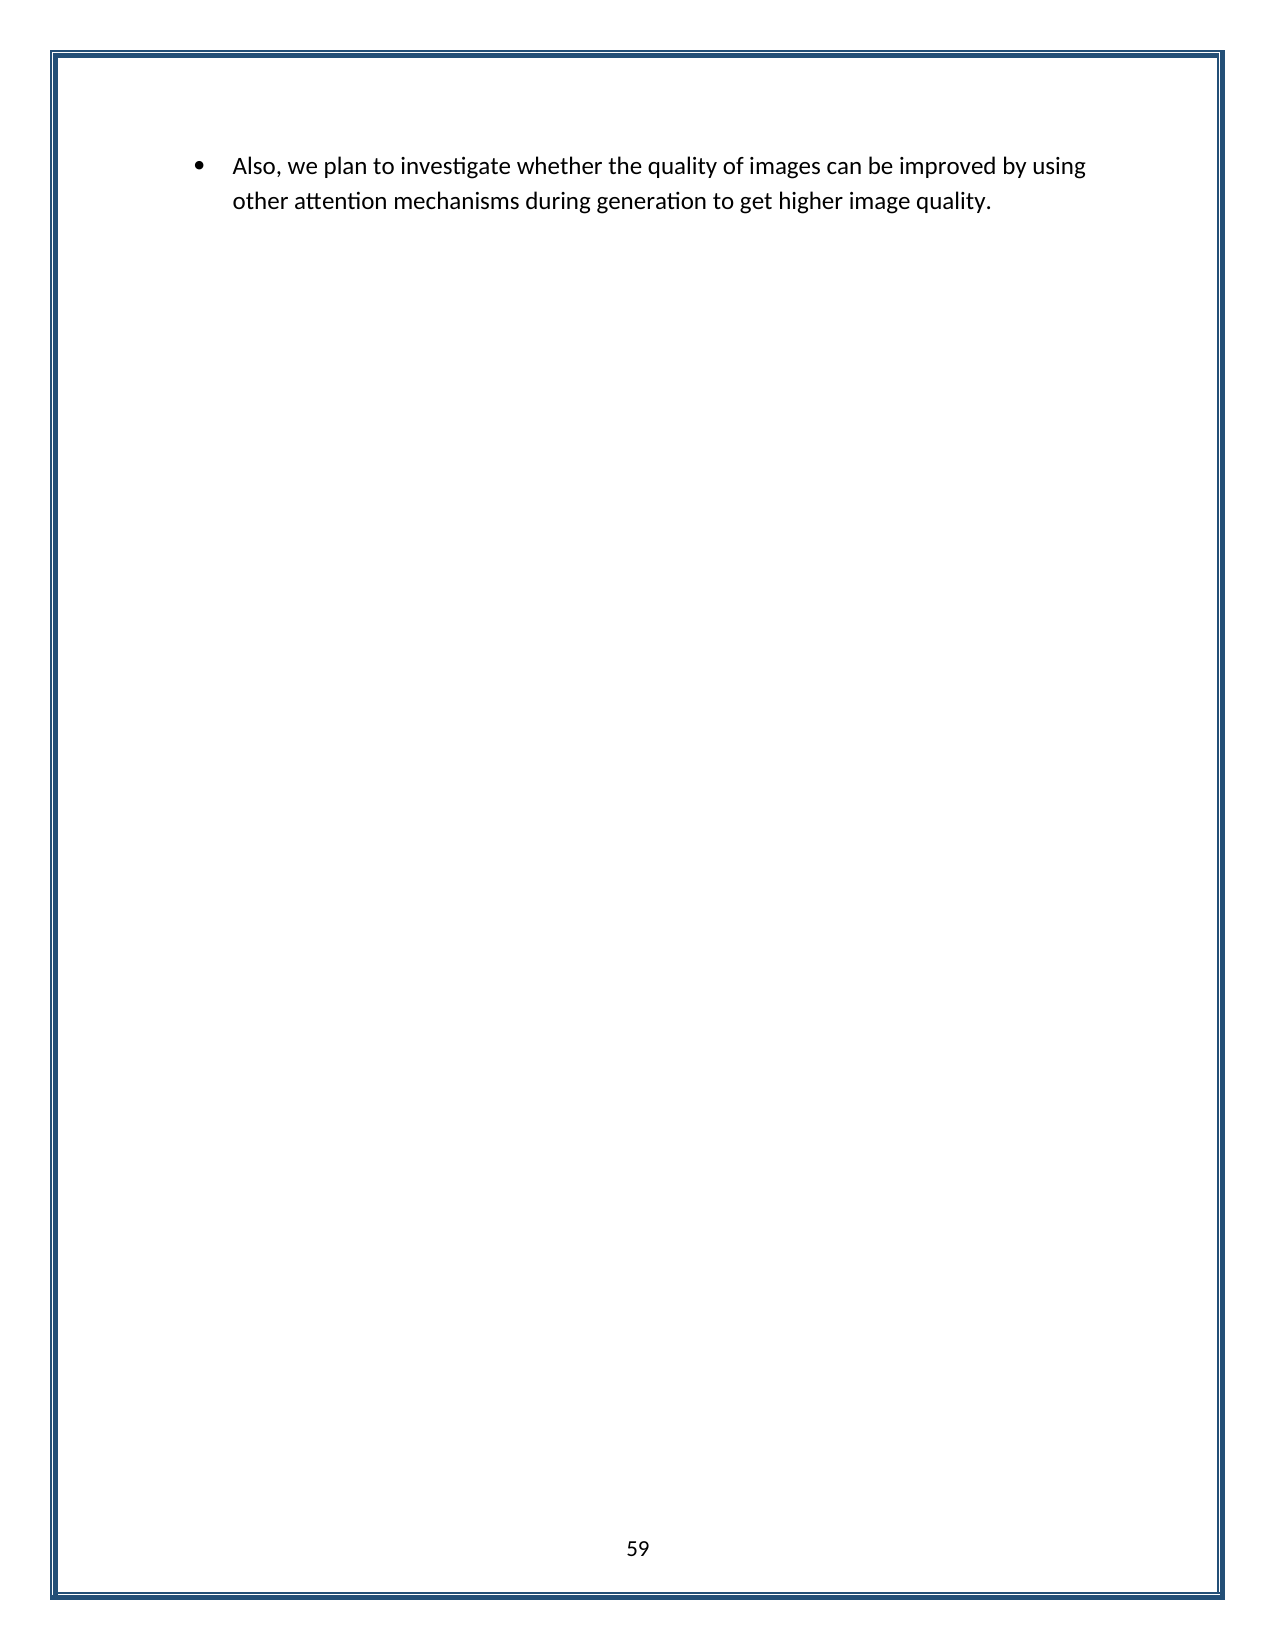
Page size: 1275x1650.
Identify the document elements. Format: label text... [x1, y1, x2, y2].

list Also, we plan to investigate whether the quality of images can be improved by using other attention mechanisms during generation to get higher image quality. [195, 150, 1125, 216]
